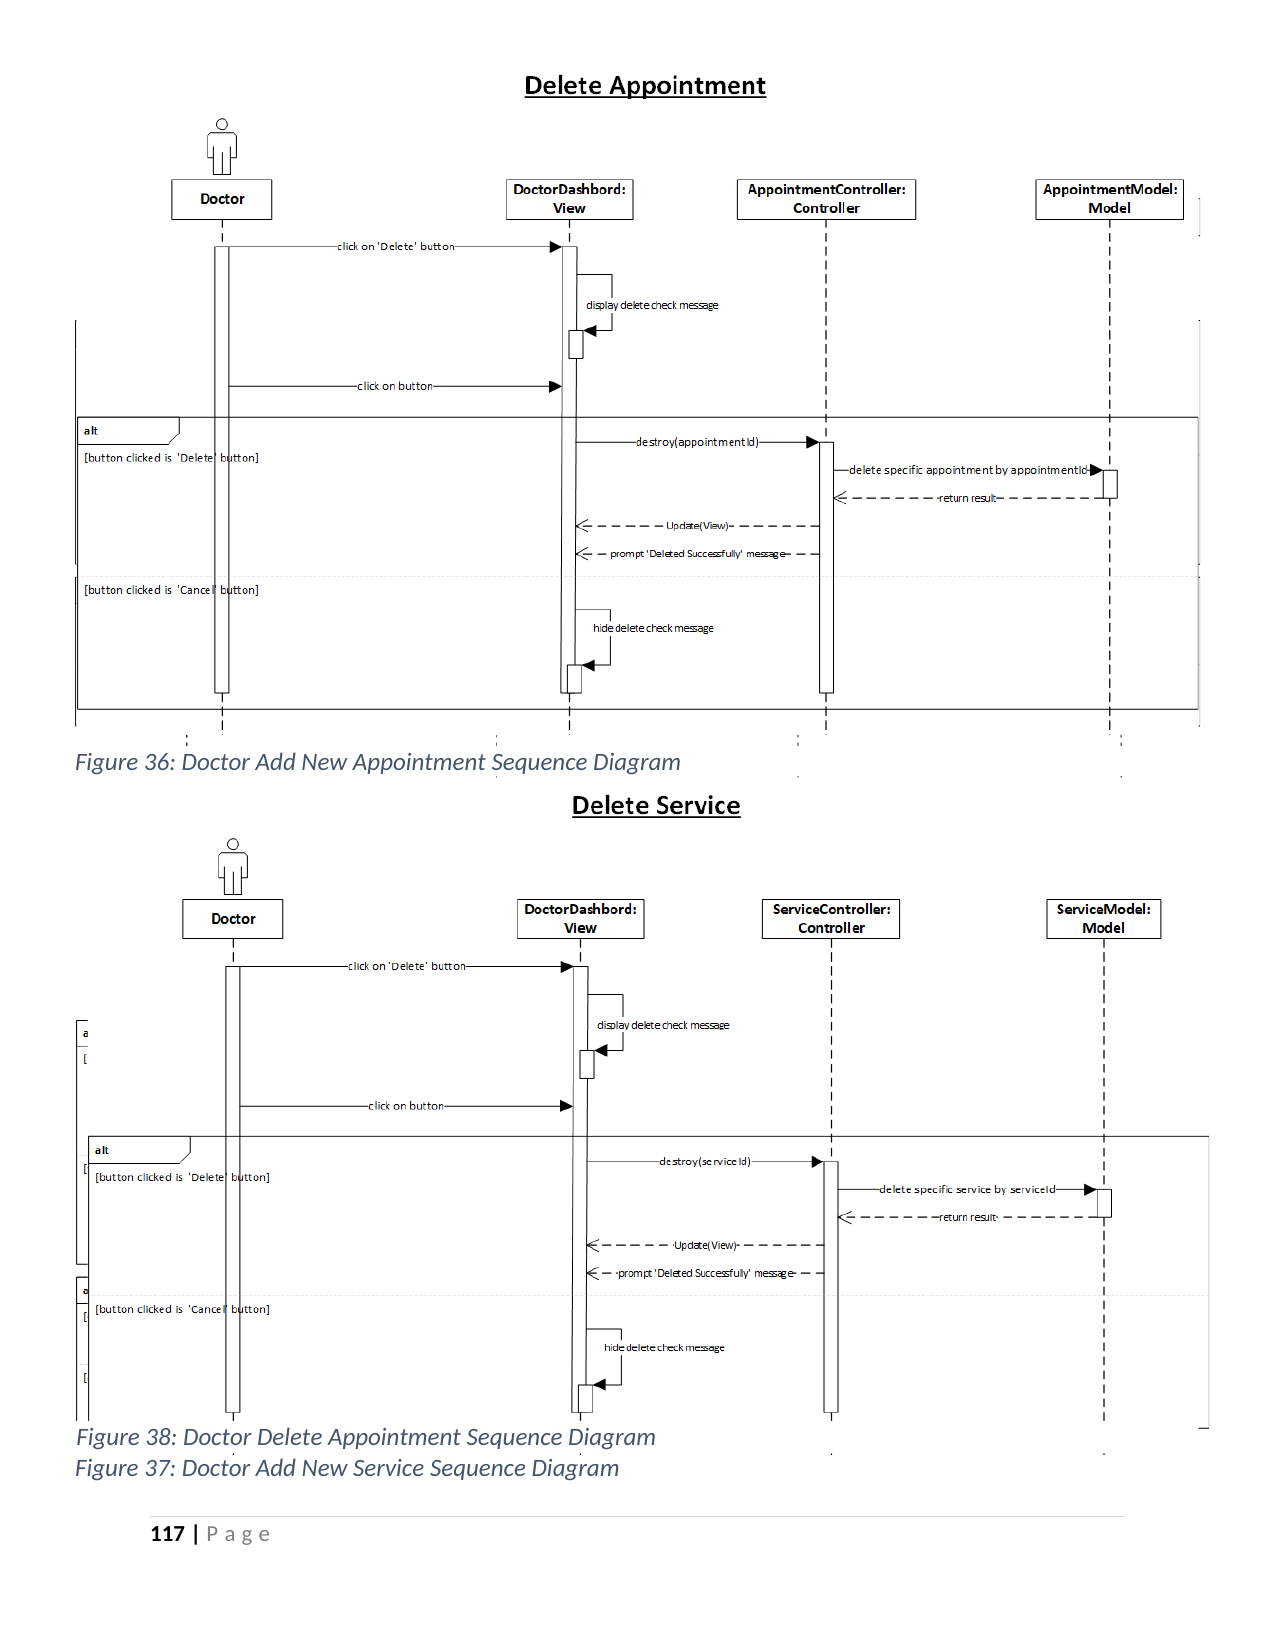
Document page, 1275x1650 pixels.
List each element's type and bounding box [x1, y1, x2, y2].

picture [75, 780, 1210, 1455]
picture [74, 59, 1201, 745]
